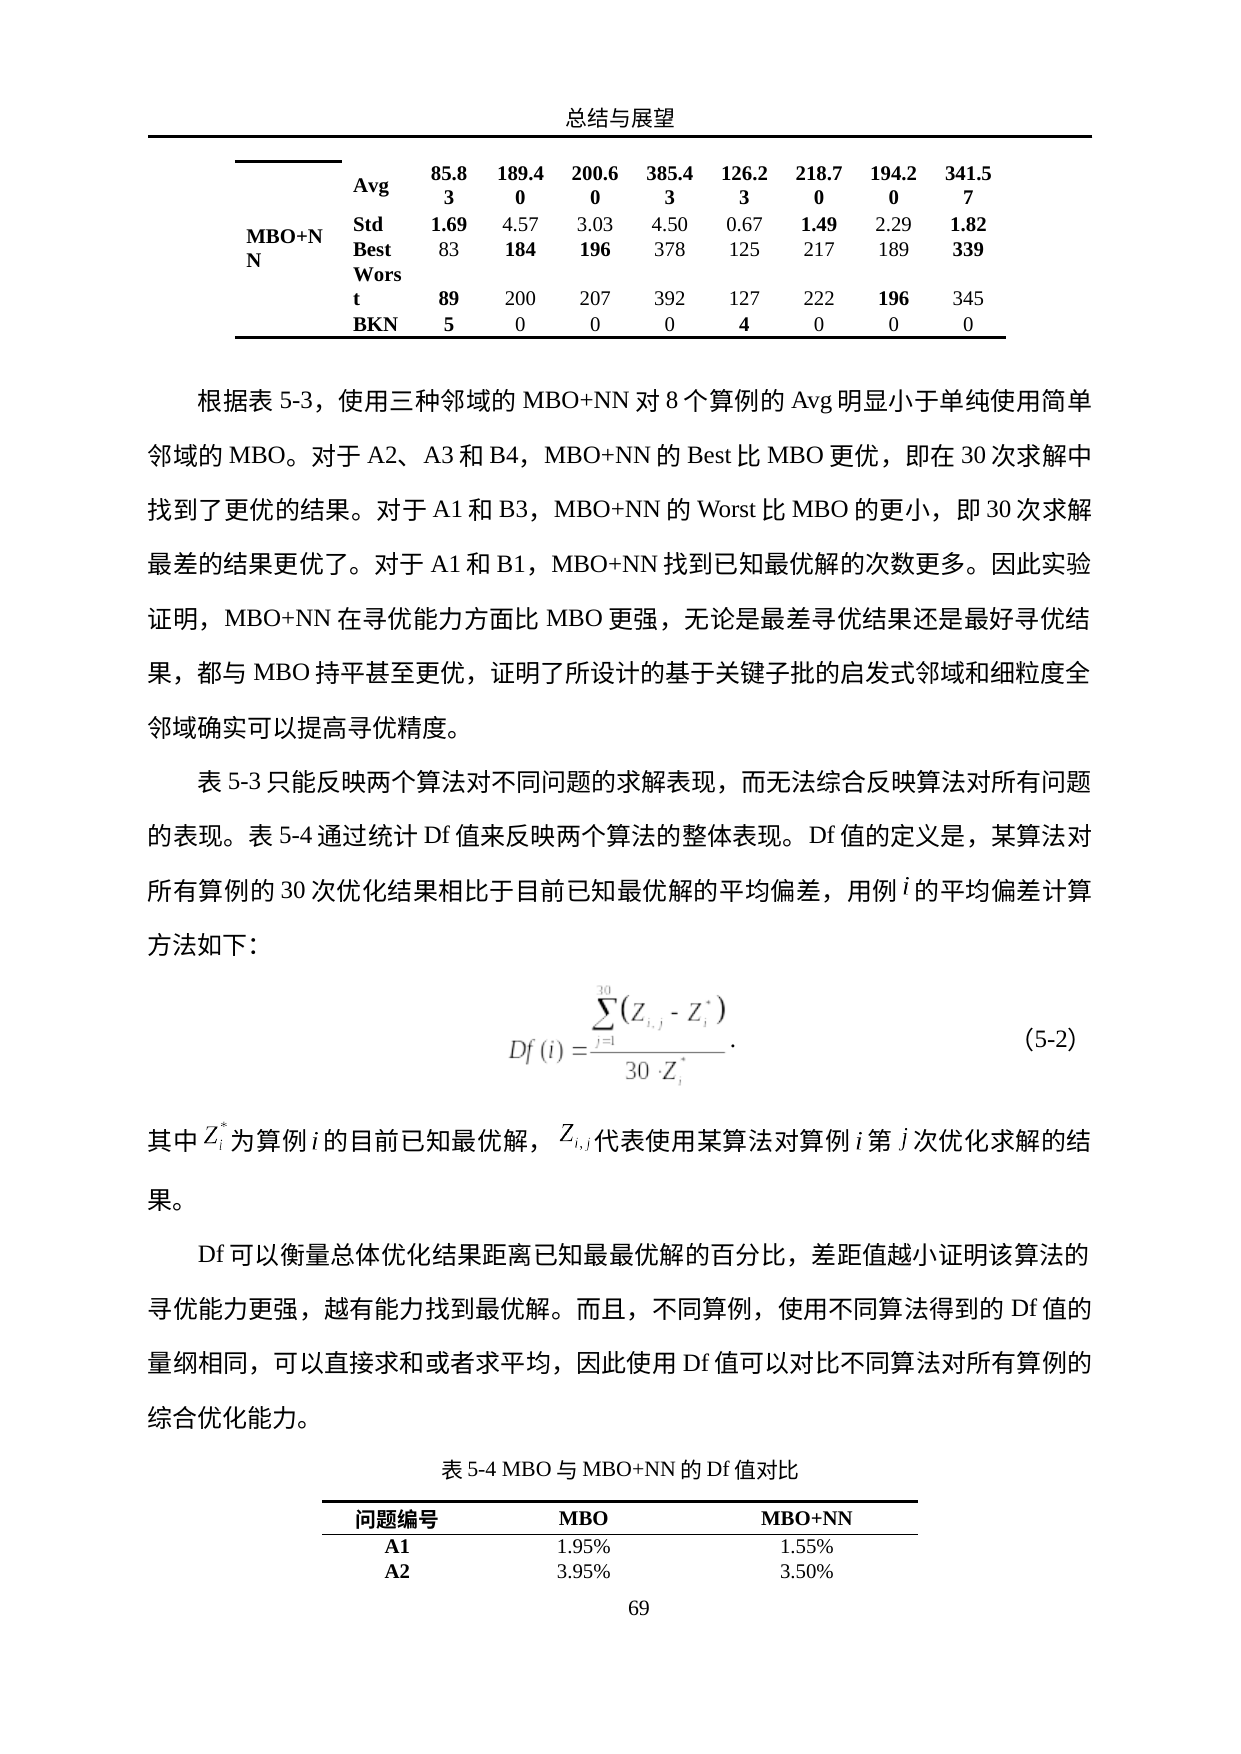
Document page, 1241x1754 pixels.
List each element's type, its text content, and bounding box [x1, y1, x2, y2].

table_cell 3.95% [472, 1559, 695, 1583]
table_cell 1.95% [472, 1535, 695, 1558]
table_cell 0.67 [707, 209, 781, 236]
table_cell 3.03 [558, 209, 632, 236]
table_cell 345 [931, 261, 1006, 310]
table_cell 1.49 [781, 209, 856, 236]
table_cell 4.50 [632, 209, 707, 236]
table_cell 89 [415, 261, 483, 310]
table_cell BKN [342, 310, 414, 336]
table_cell A2 [322, 1559, 472, 1583]
table_cell 184 [483, 236, 557, 261]
table_cell 4.57 [483, 209, 557, 236]
table_cell 3.50% [695, 1559, 918, 1583]
table_header 问题编号 [322, 1503, 472, 1533]
table_cell MBO+NN [235, 163, 342, 336]
table_cell A1 [322, 1535, 472, 1558]
table_cell 217 [781, 236, 856, 261]
text 表5-3只能反映两个算法对不同问题的求解表现，而无法综合反映算法对所有问题的表现。表5-4通过统计Df值来反映两个算法的整体表现。Df值的定义是，某算法对所有算例的30次优化结果相比于目前已知最优解的平均偏差，用例的平均偏差计算方法如下： [148, 762, 1092, 962]
table_cell 0 [483, 310, 557, 336]
table_cell 200 [483, 261, 557, 310]
table_cell 378 [632, 236, 707, 261]
table_cell 4 [707, 310, 781, 336]
table_cell 1.55% [695, 1535, 918, 1558]
text Df可以衡量总体优化结果距离已知最最优解的百分比，差距值越小证明该算法的寻优能力更强，越有能力找到最优解。而且，不同算例，使用不同算法得到的Df值的量纲相同，可以直接求和或者求平均，因此使用Df值可以对比不同算法对所有算例的综合优化能力。 [148, 1235, 1092, 1434]
table_cell 218.70 [781, 160, 856, 209]
text 其中为算例的目前已知最优解，代表使用某算法对算例第次优化求解的结果。 [148, 1116, 1092, 1217]
table_cell 207 [558, 261, 632, 310]
table_cell Std [342, 209, 414, 236]
text 表5-4 MBO与MBO+NN的Df值对比 [148, 1453, 1092, 1484]
table_cell 2.29 [856, 209, 931, 236]
table_header MBO [472, 1503, 695, 1533]
table_cell 1.82 [931, 209, 1006, 236]
table_cell 339 [931, 236, 1006, 261]
table_cell 222 [781, 261, 856, 310]
table_cell 200.60 [558, 160, 632, 209]
table_cell 5 [415, 310, 483, 336]
table_cell 0 [558, 310, 632, 336]
table_cell 189.40 [483, 160, 557, 209]
table_cell 83 [415, 236, 483, 261]
table_cell 126.23 [707, 160, 781, 209]
text 根据表5-3，使用三种邻域的MBO+NN对8个算例的Avg明显小于单纯使用简单邻域的MBO。对于A2、A3和B4，MBO+NN的Best比MBO更优，即在30次求解中找到了更优的结果。对于A1和B3，MBO+NN的Worst比MBO的更小，即30次求解最差的结果更优了。对于A1和B1，MBO+NN找到已知最优解的次数更多。因此实验证明，MBO+NN在寻优能力方面比MBO更强，无论是最差寻优结果还是最好寻优结果，都与MBO持平甚至更优，证明了所设计的基于关键子批的启发式邻域和细粒度全邻域确实可以提高寻优精度。 [148, 382, 1092, 744]
table_header MBO+NN [695, 1503, 918, 1533]
table_cell 0 [931, 310, 1006, 336]
table_cell 85.83 [415, 160, 483, 209]
table_cell 189 [856, 236, 931, 261]
table_cell 0 [632, 310, 707, 336]
table_cell 0 [856, 310, 931, 336]
table_cell 196 [558, 236, 632, 261]
table_cell Worst [342, 261, 414, 310]
table_cell 196 [856, 261, 931, 310]
table_cell 194.20 [856, 160, 931, 209]
table_cell 0 [781, 310, 856, 336]
table_cell 385.43 [632, 160, 707, 209]
table_cell 125 [707, 236, 781, 261]
text . （5-2） [148, 980, 1092, 1098]
table_cell Best [342, 236, 414, 261]
table_cell 1.69 [415, 209, 483, 236]
table_cell Avg [342, 160, 414, 209]
table_cell 392 [632, 261, 707, 310]
table_cell 341.57 [931, 160, 1006, 209]
table_cell 127 [707, 261, 781, 310]
